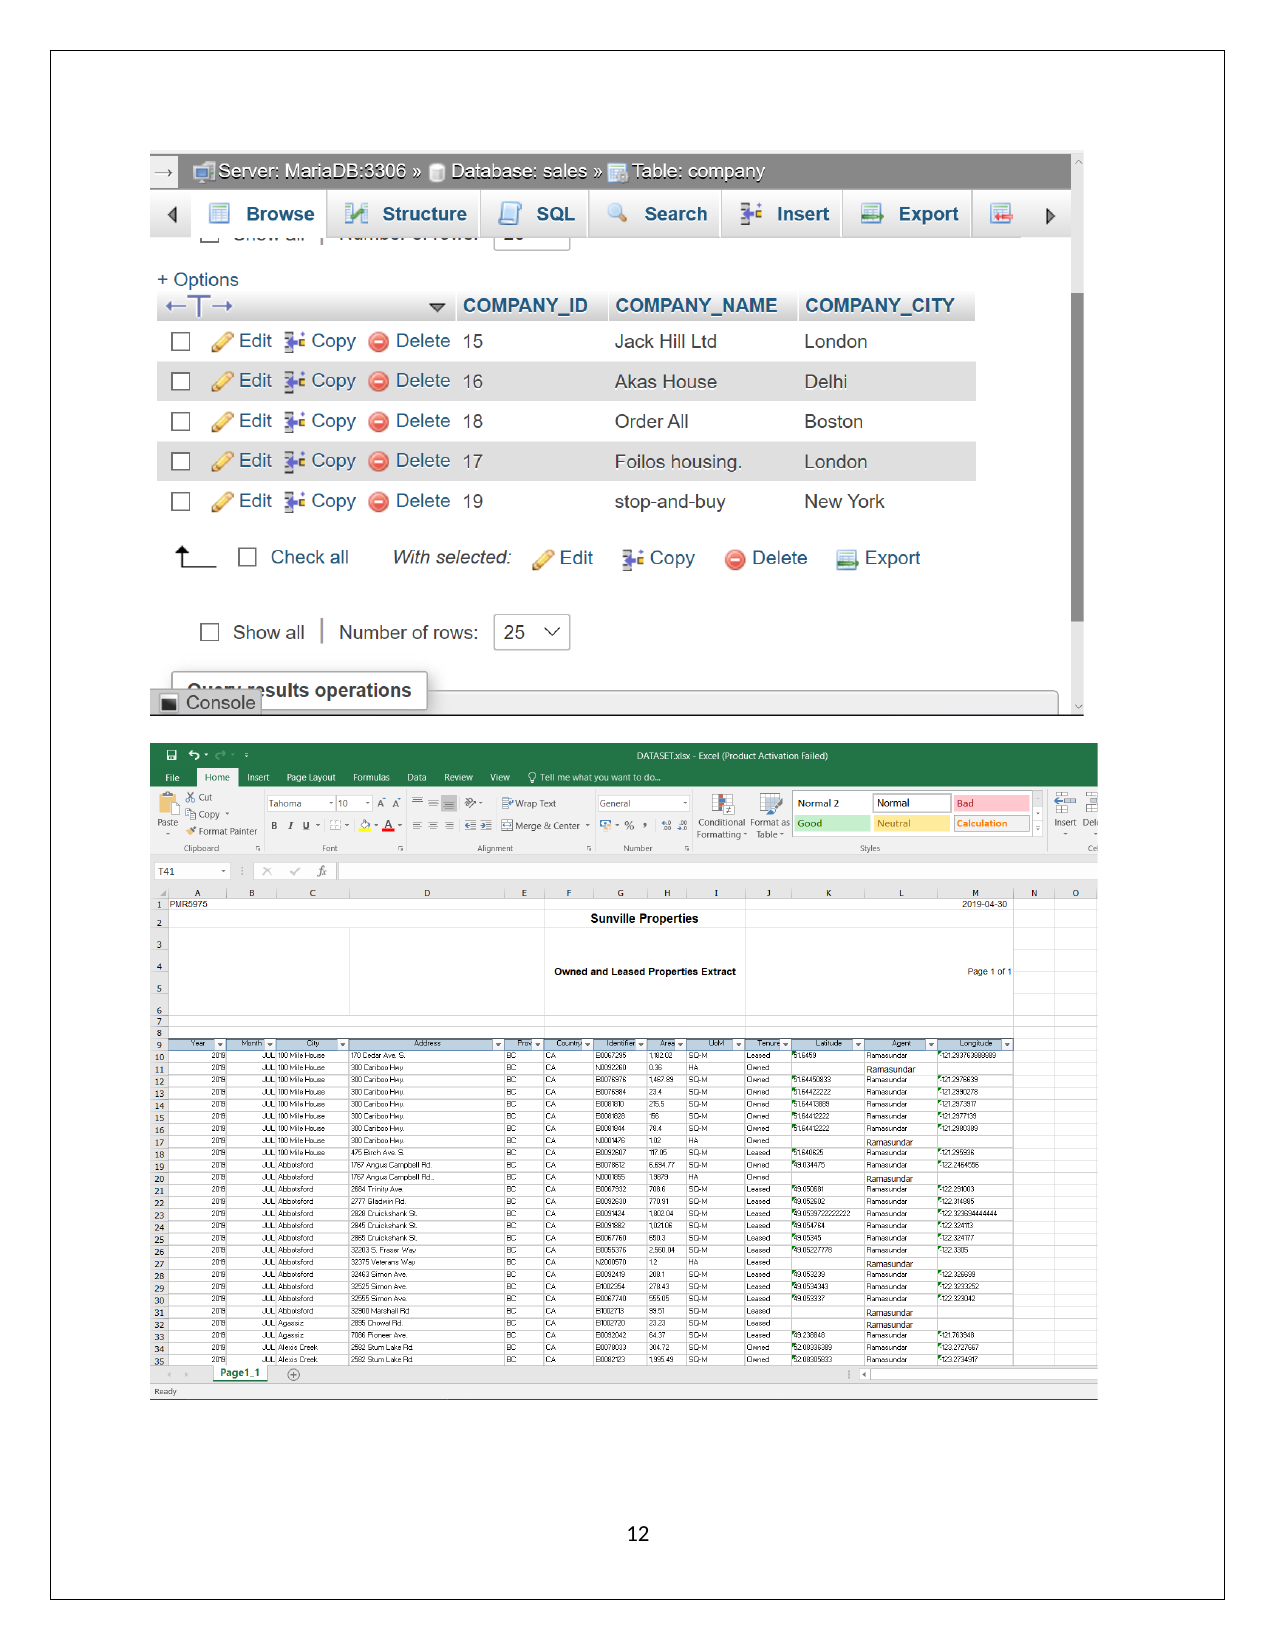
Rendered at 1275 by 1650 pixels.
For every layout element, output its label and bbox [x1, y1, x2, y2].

picture [150, 150, 1084, 716]
picture [150, 743, 1098, 1400]
